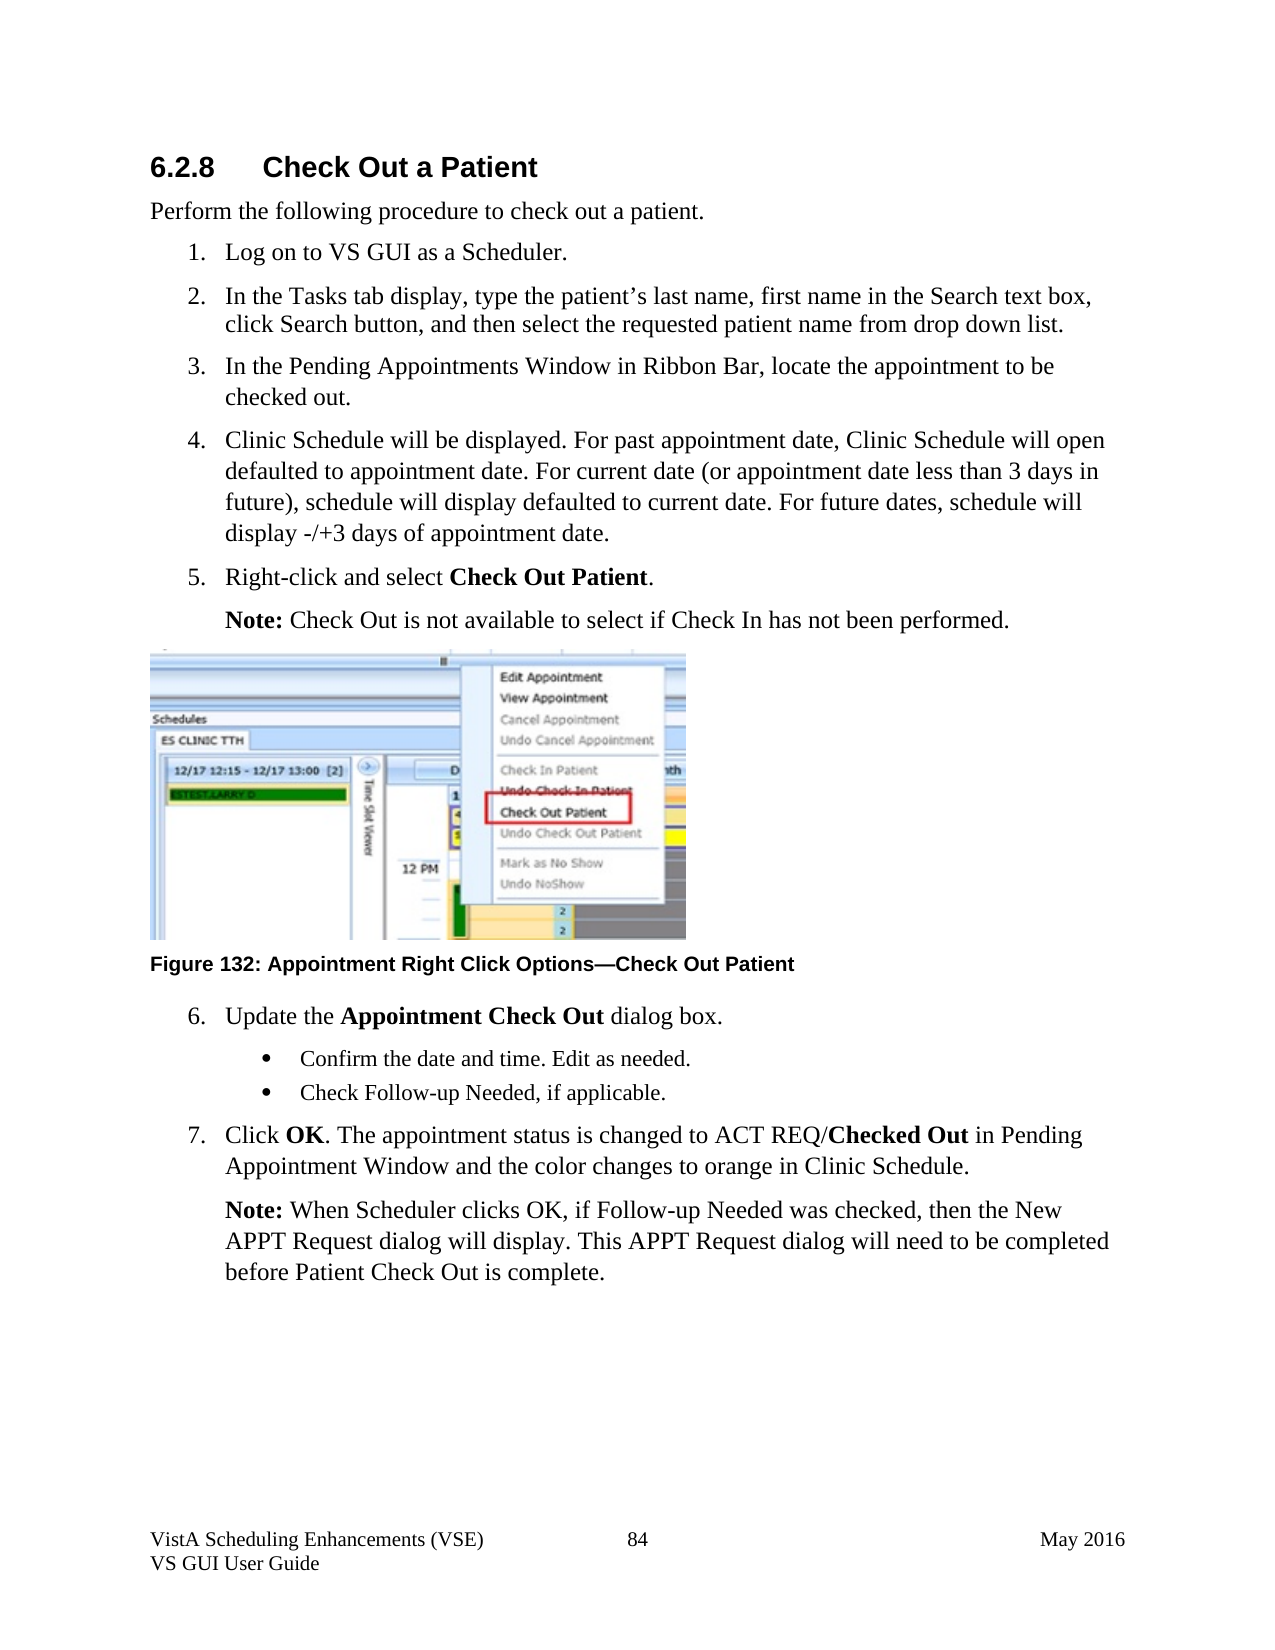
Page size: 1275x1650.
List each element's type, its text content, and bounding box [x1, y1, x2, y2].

list Clinic Schedule will be displayed. For past appointment date, Clinic Schedule will open defaulted to appointment date. For current date (or appointment date less than 3 days in future), schedule will display defaulted to current date. For future dates, schedule will display -/+3 days of appointment date. [187, 425, 1125, 547]
picture [150, 649, 686, 940]
text Note: Check Out is not available to select if Check In has not been performed. [225, 606, 1125, 634]
list In the Tasks tab display, type the patient’s last name, first name in the Search text box, click Search button, and then select the requested patient name from drop down list. [187, 281, 1125, 338]
list In the Pending Appointments Window in Ribbon Bar, locate the appointment to be checked out. [187, 351, 1125, 411]
list Check Follow-up Needed, if applicable. [262, 1079, 1125, 1106]
subtitle Check Out a Patient [150, 150, 1125, 183]
text Note: When Scheduler clicks OK, if Follow-up Needed was checked, then the New APPT Request dialog will display. This APPT Request dialog will need to be completed before Patient Check Out is complete. [225, 1195, 1125, 1286]
text Perform the following procedure to check out a patient. [150, 196, 1125, 225]
list Log on to VS GUI as a Scheduler. [187, 237, 1125, 266]
list Confirm the date and time. Edit as needed. [262, 1045, 1125, 1071]
list Update the Appointment Check Out dialog box. [187, 1001, 1125, 1030]
list Right-click and select Check Out Patient. [187, 562, 1125, 591]
list Click OK. The appointment status is changed to ACT REQ/Checked Out in Pending Appointment Window and the color changes to orange in Clinic Schedule. [187, 1120, 1125, 1180]
